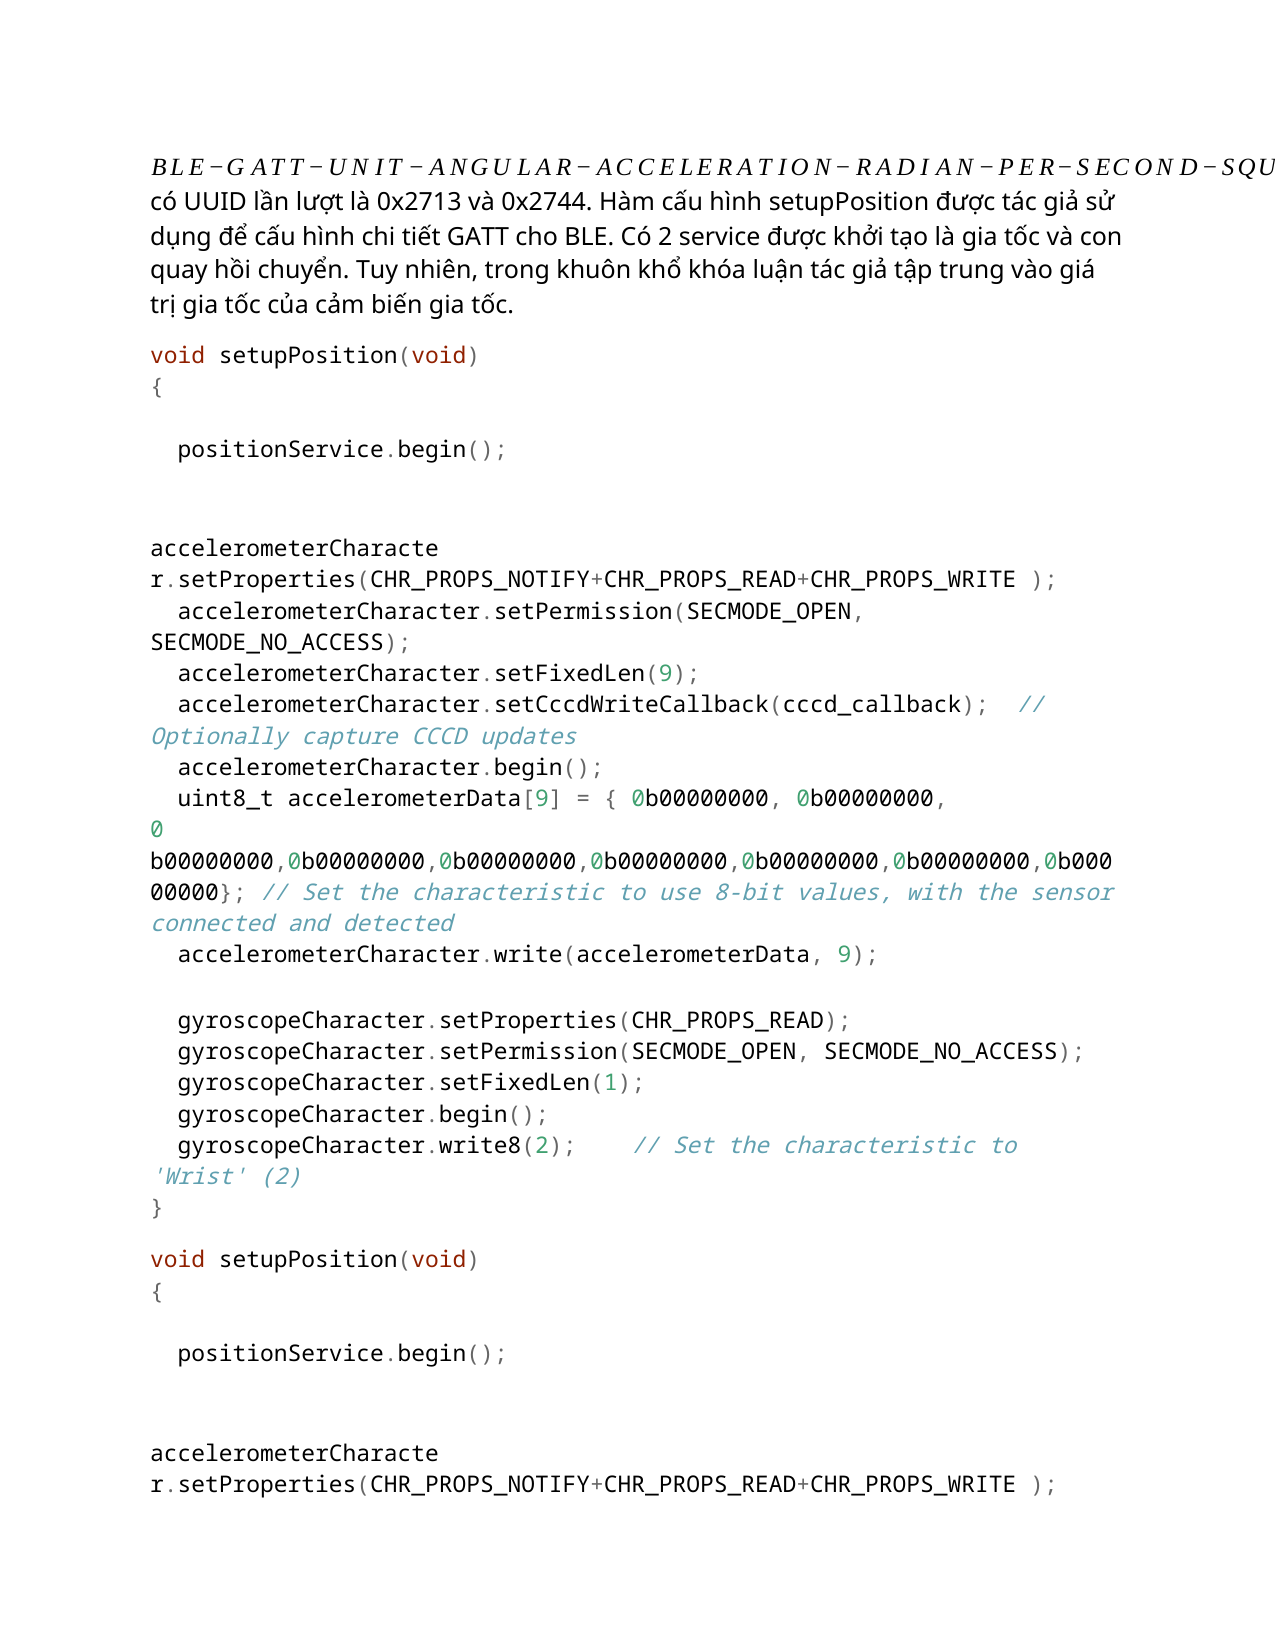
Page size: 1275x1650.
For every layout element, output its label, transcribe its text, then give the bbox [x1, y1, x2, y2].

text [150, 1243, 1125, 1499]
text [150, 150, 1125, 320]
